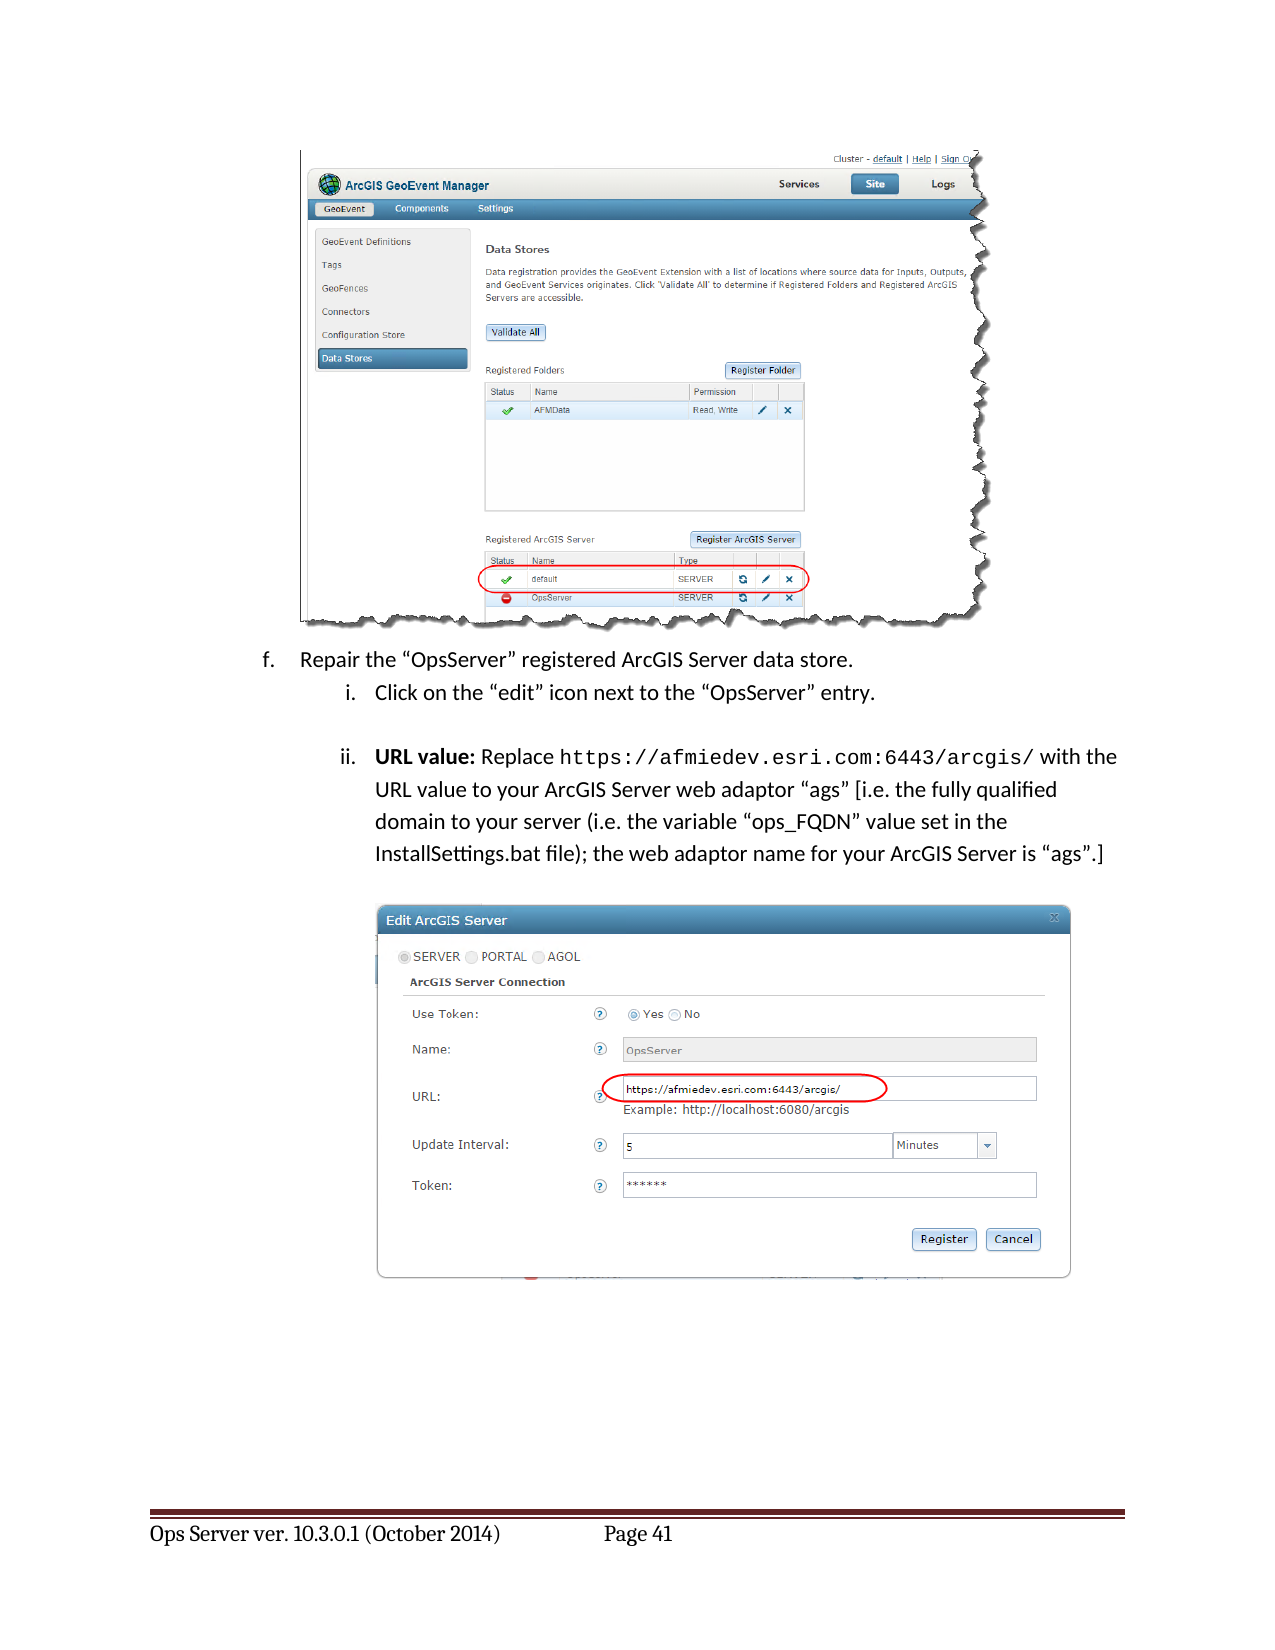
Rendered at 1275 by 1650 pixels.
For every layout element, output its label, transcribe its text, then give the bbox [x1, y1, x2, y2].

picture [375, 903, 1072, 1280]
list URL value: Replace https://afmiedev.esri.com:6443/arcgis/ with the URL value to your ArcGIS Server web adaptor “ags” [i.e. the fully qualified domain to your server (i.e. the variable “ops_FQDN” value set in the InstallSettings.bat file); the web adaptor name for your ArcGIS Server is “ags”.] [356, 742, 1125, 867]
picture [300, 150, 1002, 642]
list Click on the “edit” icon next to the “OpsServer” entry. [356, 678, 1125, 706]
list Repair the “OpsServer” registered ArcGIS Server data store. [262, 645, 1125, 673]
